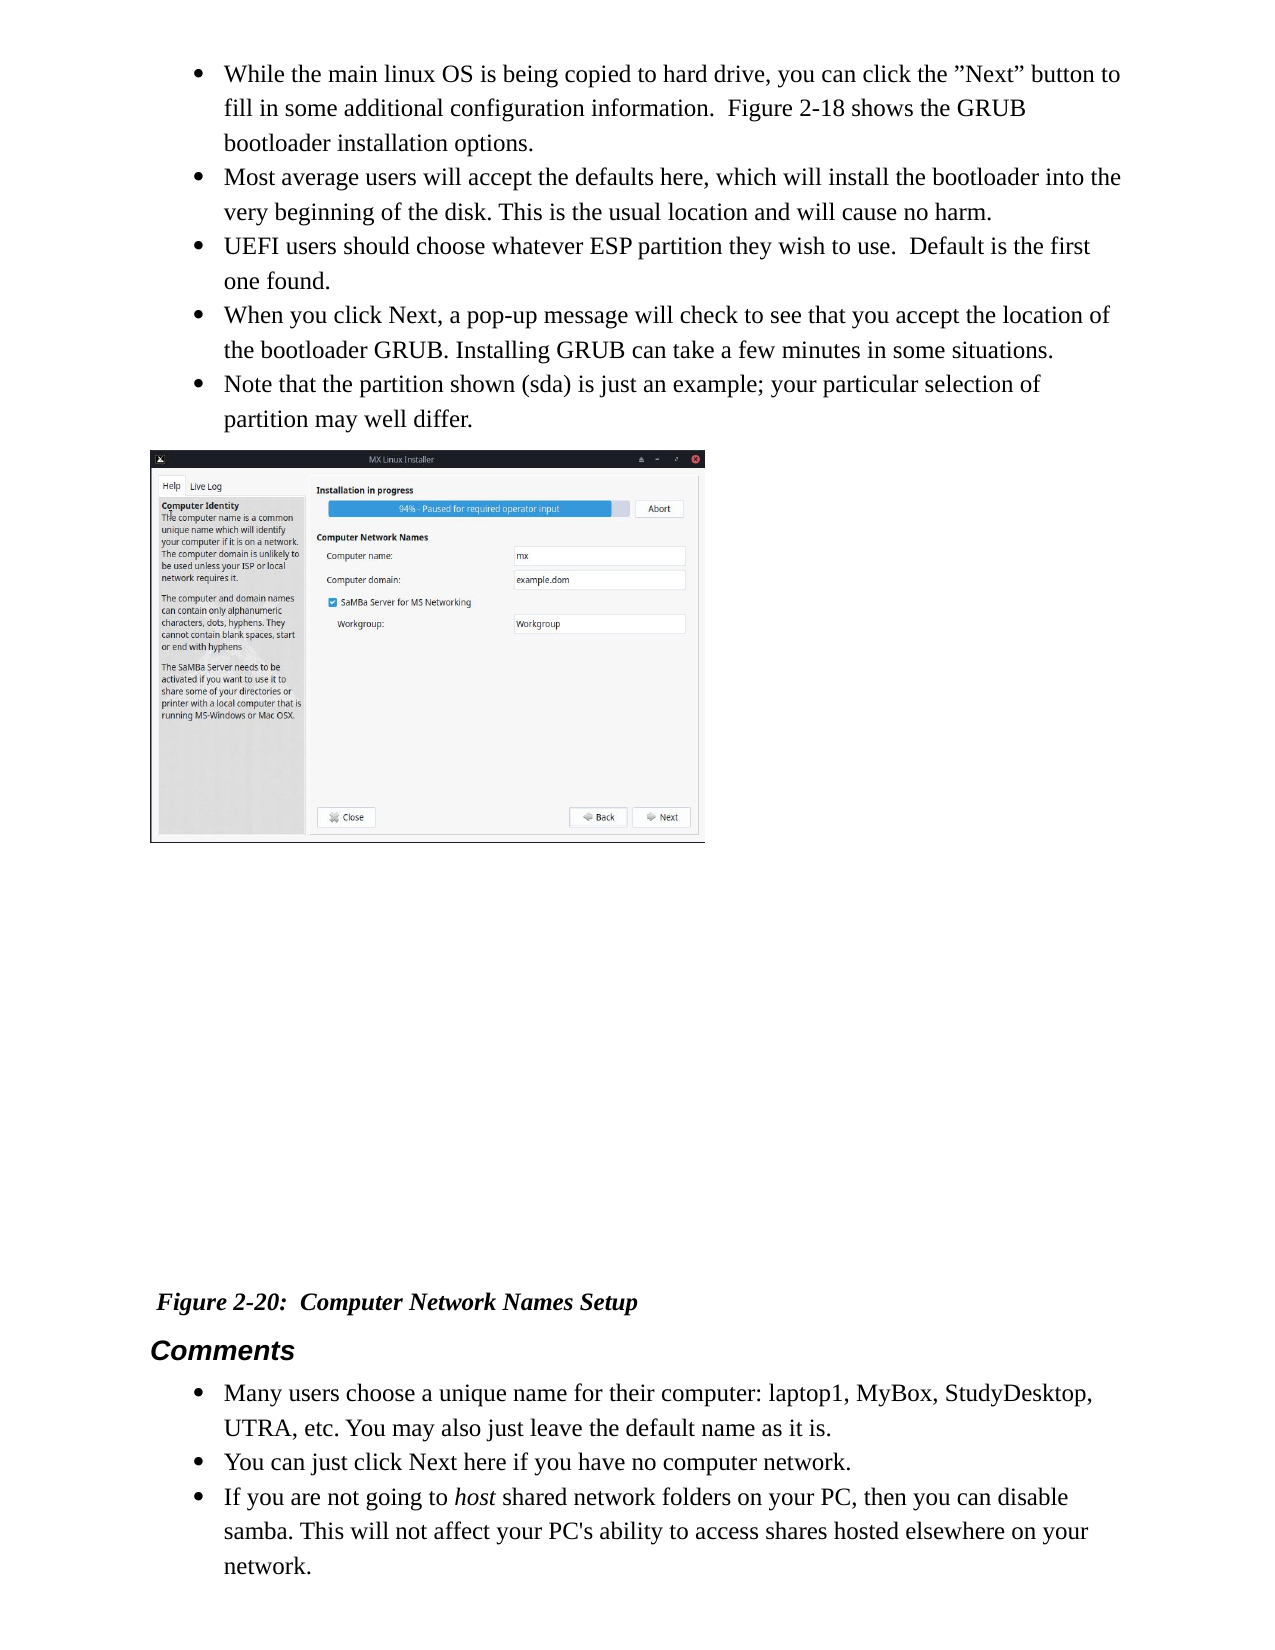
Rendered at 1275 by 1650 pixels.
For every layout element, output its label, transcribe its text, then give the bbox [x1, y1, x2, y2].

list UEFI users should choose whatever ESP partition they wish to use. Default is the first one found. [194, 231, 1125, 295]
picture [150, 450, 705, 843]
list While the main linux OS is being copied to hard drive, you can click the ”Next” button to fill in some additional configuration information. Figure 2-18 shows the GRUB bootloader installation options. [194, 59, 1125, 157]
list Note that the partition shown (sda) is just an example; your particular selection of partition may well differ. [194, 369, 1125, 433]
list Most average users will accept the defaults here, which will install the bootloader into the very beginning of the disk. This is the usual location and will cause no harm. [194, 162, 1125, 226]
subtitle Comments [150, 1334, 1125, 1366]
list You can just click Next here if you have no computer network. [194, 1447, 1125, 1476]
list When you click Next, a pop-up message will check to see that you accept the location of the bootloader GRUB. Installing GRUB can take a few minutes in some situations. [194, 300, 1125, 364]
text Figure 2-20: Computer Network Names Setup [150, 1287, 1125, 1315]
list If you are not going to host shared network folders on your PC, then you can disable samba. This will not affect your PC's ability to access shares hosted elsewhere on your network. [194, 1482, 1125, 1580]
list Many users choose a unique name for their computer: laptop1, MyBox, StudyDesktop, UTRA, etc. You may also just leave the default name as it is. [194, 1378, 1125, 1442]
